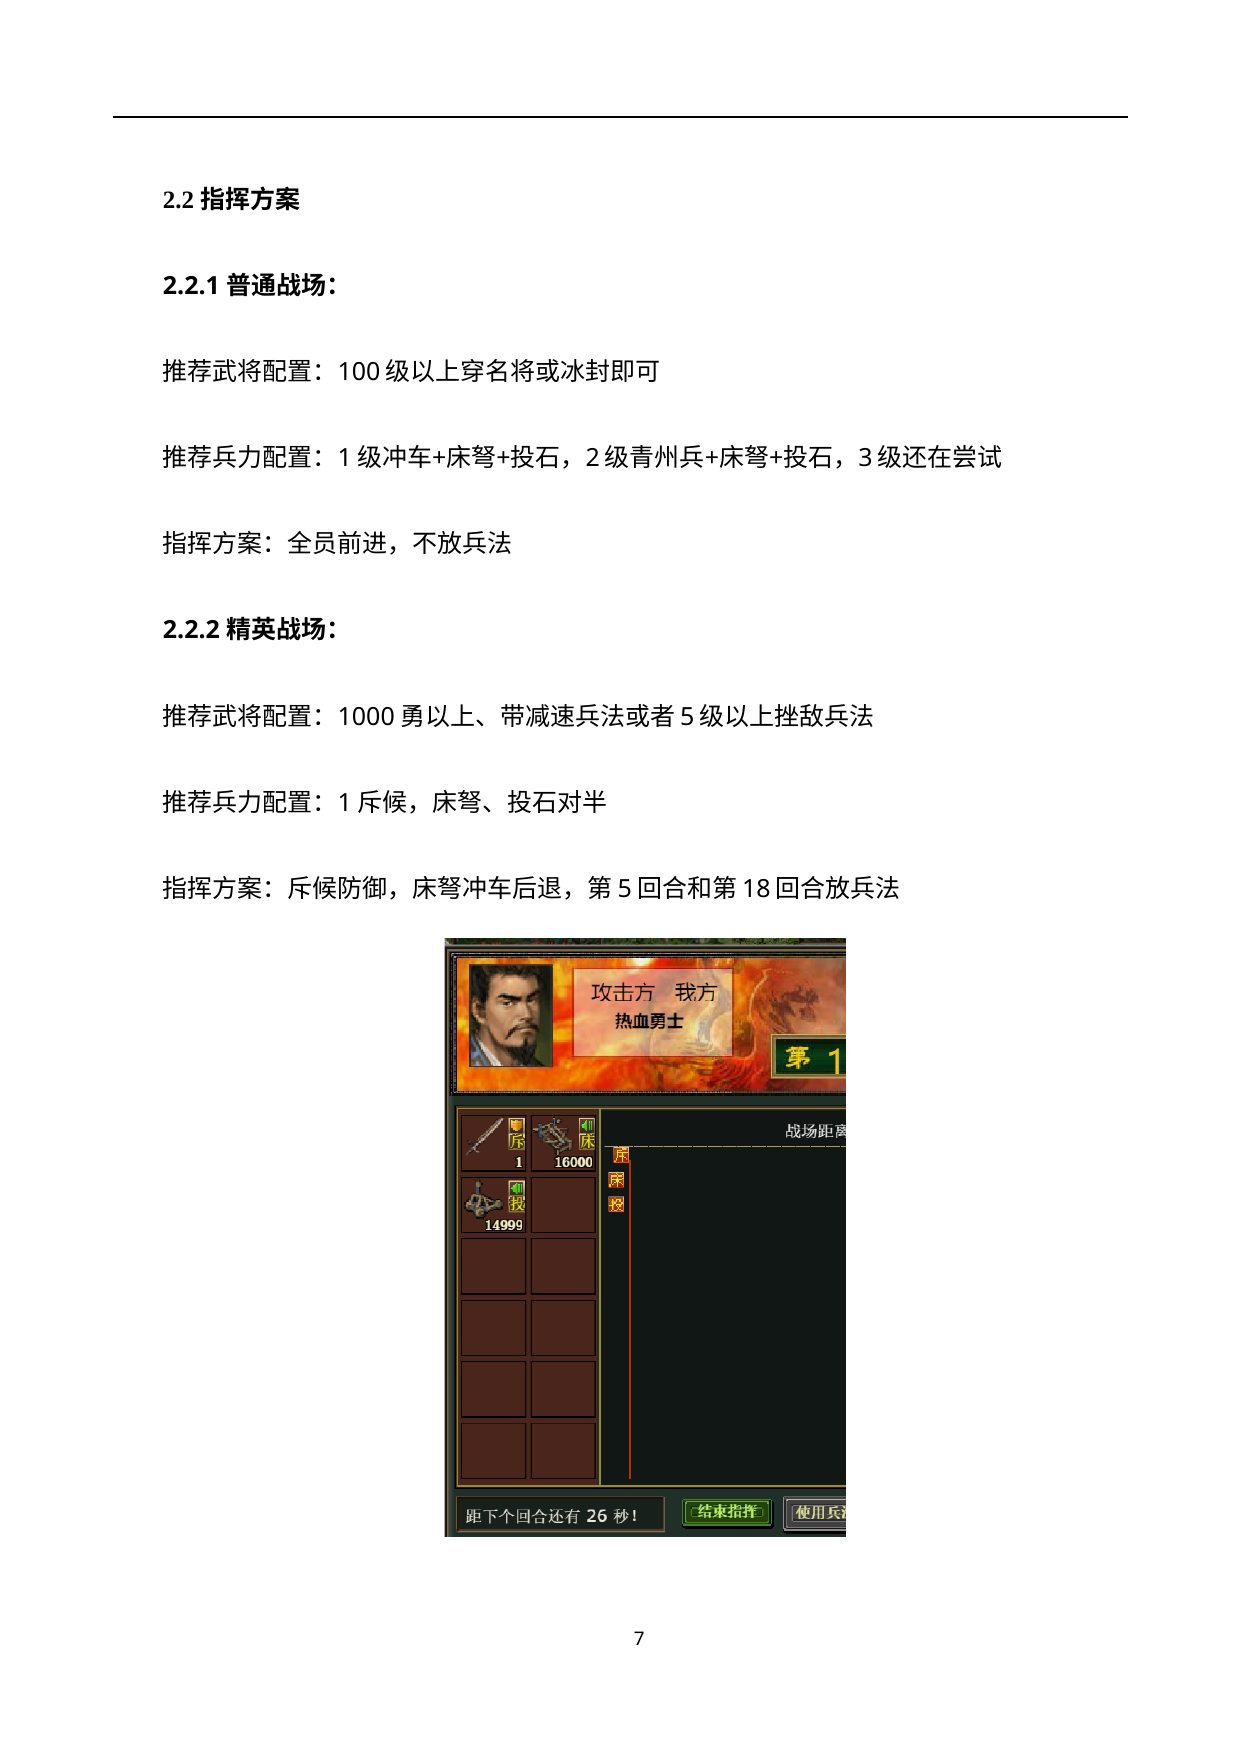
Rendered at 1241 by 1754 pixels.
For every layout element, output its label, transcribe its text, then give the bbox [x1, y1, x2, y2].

subtitle 2.2.1 普通战场： [112, 250, 1128, 318]
text 指挥方案：全员前进，不放兵法 [112, 508, 1128, 576]
text 指挥方案：斥候防御，床弩冲车后退，第5回合和第18回合放兵法 [112, 852, 1128, 920]
picture [444, 938, 846, 1537]
text 推荐武将配置：100级以上穿名将或冰封即可 [112, 336, 1128, 404]
text 推荐武将配置：1000勇以上、带减速兵法或者5级以上挫敌兵法 [112, 680, 1128, 748]
text 推荐兵力配置：1级冲车+床弩+投石，2级青州兵+床弩+投石，3级还在尝试 [112, 422, 1128, 490]
text 推荐兵力配置：1斥候，床弩、投石对半 [112, 766, 1128, 834]
subtitle 2.2.2 精英战场： [112, 594, 1128, 662]
subtitle 2.2 指挥方案 [112, 164, 1128, 232]
